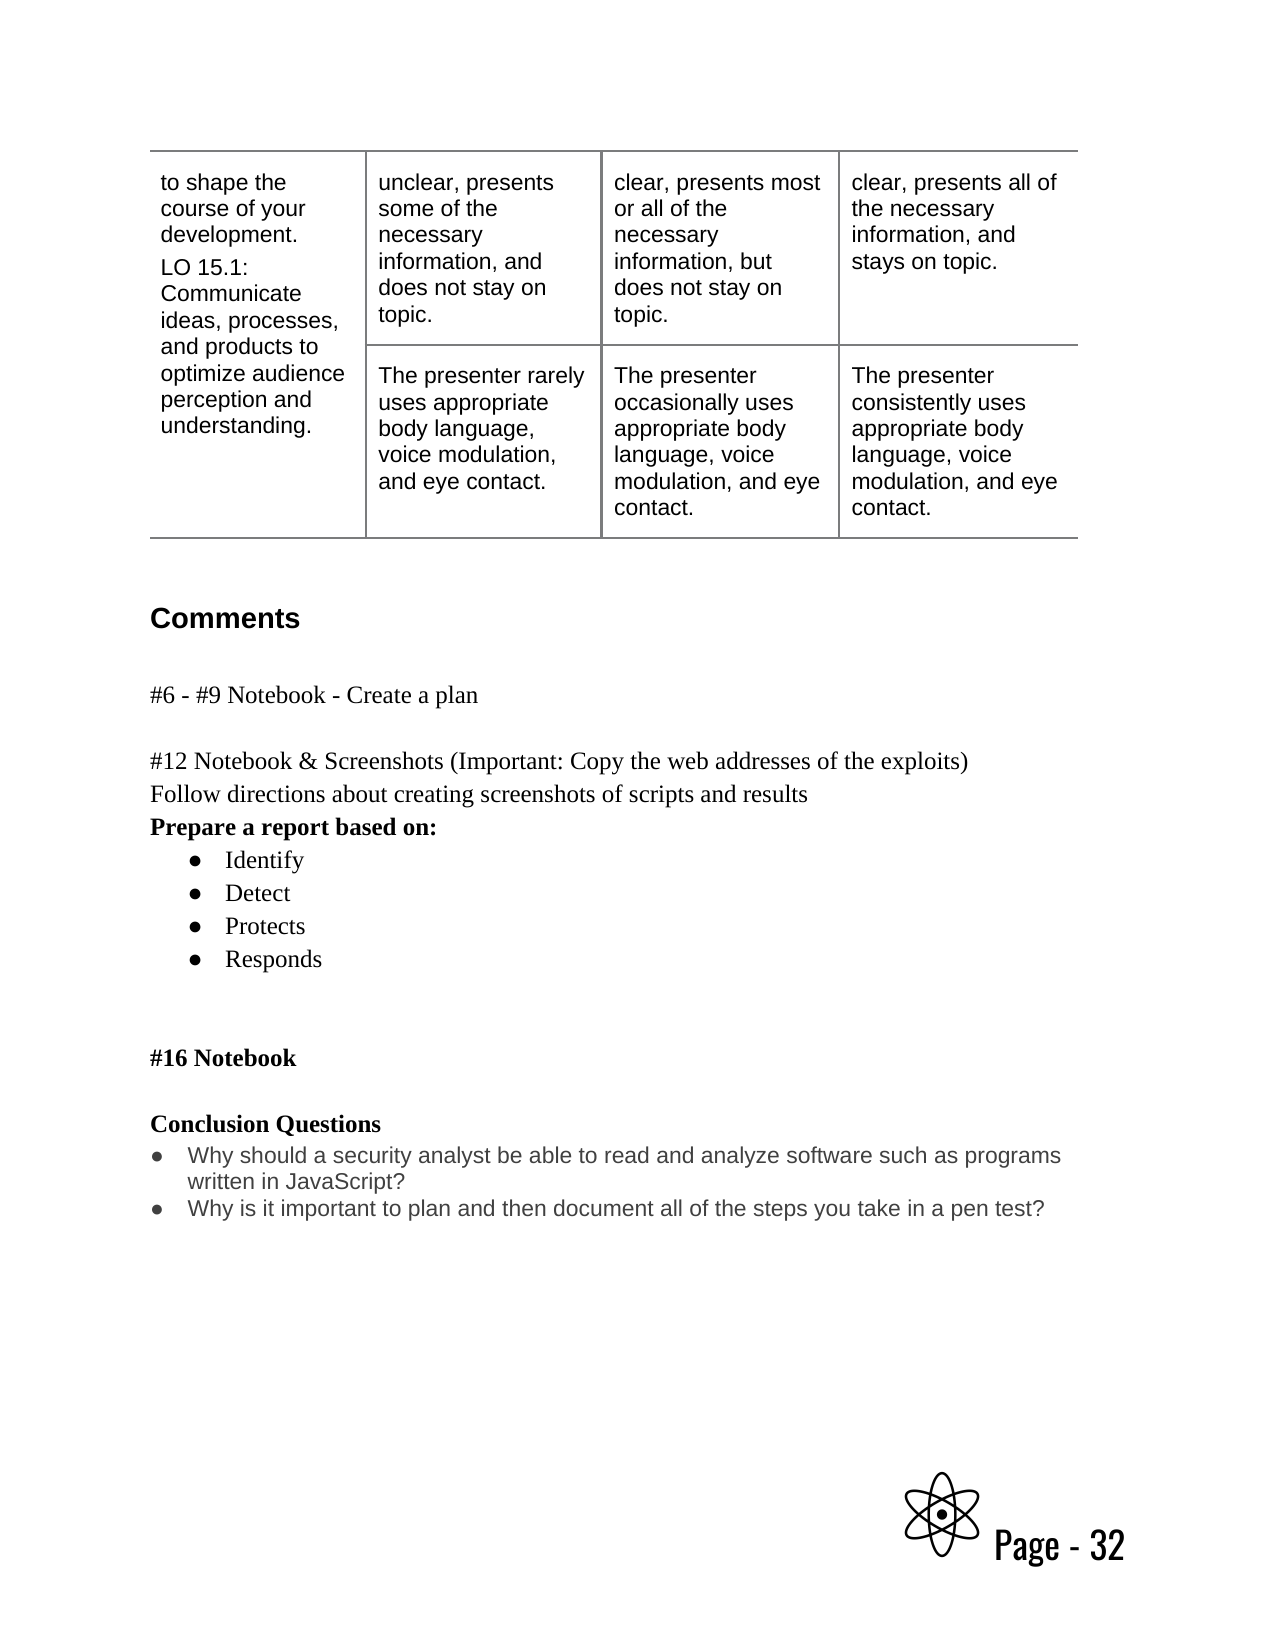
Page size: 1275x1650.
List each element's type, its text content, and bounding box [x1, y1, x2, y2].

text Prepare a report based on: [150, 812, 1125, 841]
text Follow directions about creating screenshots of scripts and results [150, 779, 1125, 807]
text Conclusion Questions [150, 1109, 1125, 1138]
list Why is it important to plan and then document all of the steps you take in a pen test? [150, 1195, 1125, 1221]
subtitle Comments [150, 601, 1125, 634]
list Detect [187, 878, 1125, 907]
text #16 Notebook [150, 1043, 1125, 1072]
table_cell The presenter is unclear, presents some of the necessary information, and does not stay on topic. [367, 152, 600, 343]
table_cell The presenter occasionally uses appropriate body language, voice modulation, and eye contact. [603, 346, 838, 537]
list Responds [187, 944, 1125, 973]
table_cell The presenter is clear, presents all of the necessary information, and stays on topic. [840, 152, 1078, 343]
list Why should a security analyst be able to read and analyze software such as programs written in JavaScript? [150, 1142, 1125, 1195]
picture [896, 1468, 988, 1561]
text #6 - #9 Notebook - Create a plan [150, 680, 1125, 708]
text #12 Notebook & Screenshots (Important: Copy the web addresses of the exploits) [150, 746, 1125, 774]
table_cell The presenter consistently uses appropriate body language, voice modulation, and eye contact. [840, 346, 1078, 537]
table_cell The presenter is clear, presents most or all of the necessary information, but does not stay on topic. [603, 152, 838, 343]
list Identify [187, 845, 1125, 873]
list Protects [187, 911, 1125, 939]
table_cell The presenter rarely uses appropriate body language, voice modulation, and eye contact. [367, 346, 600, 537]
